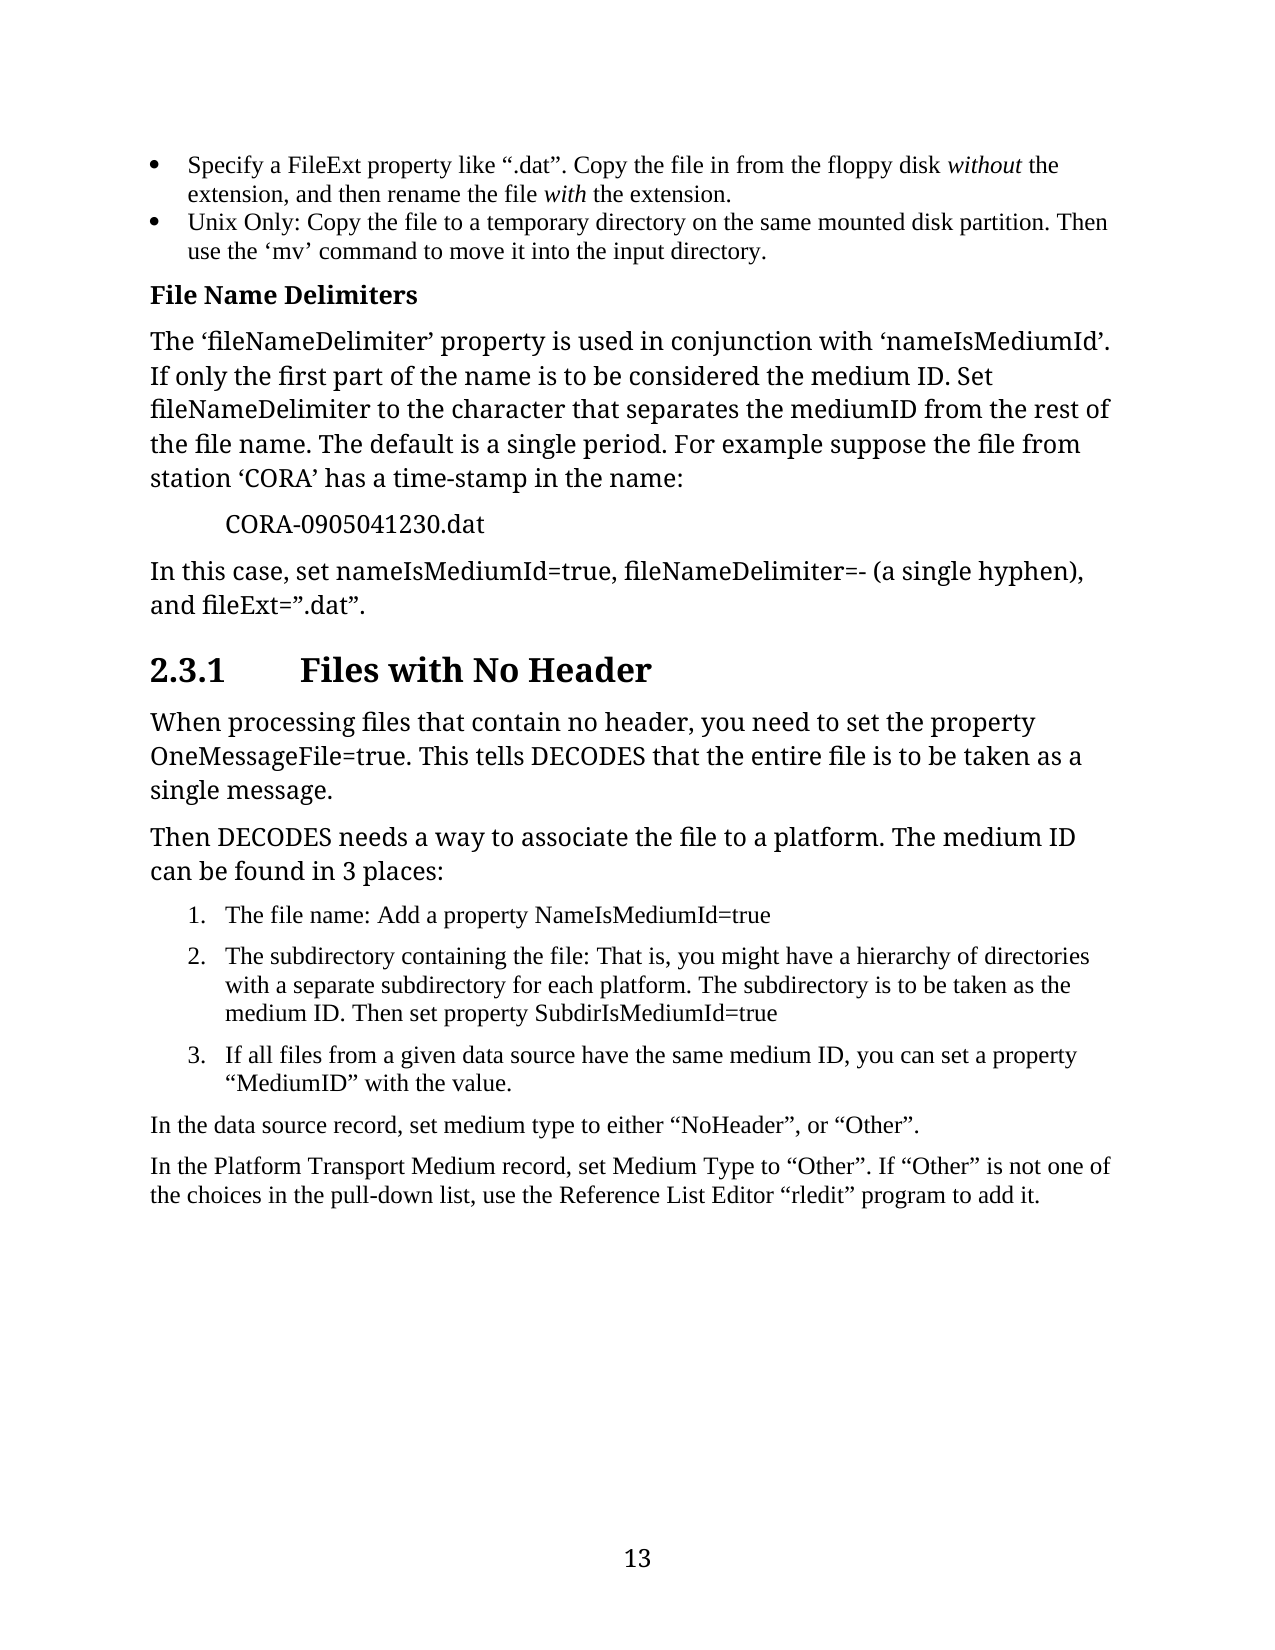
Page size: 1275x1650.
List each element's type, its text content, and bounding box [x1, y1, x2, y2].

list Unix Only: Copy the file to a temporary directory on the same mounted disk partition. Then use the ‘mv’ command to move it into the input directory. [150, 207, 1125, 265]
text In the data source record, set medium type to either “NoHeader”, or “Other”. [150, 1110, 1125, 1138]
text CORA-0905041230.dat [150, 507, 1125, 541]
subtitle Files with No Header [150, 647, 1125, 692]
list The subdirectory containing the file: That is, you might have a hierarchy of directories with a separate subdirectory for each platform. The subdirectory is to be taken as the medium ID. Then set property SubdirIsMediumId=true [187, 941, 1125, 1027]
text When processing files that contain no header, you need to set the property OneMessageFile=true. This tells DECODES that the entire file is to be taken as a single message. [150, 704, 1125, 807]
list The file name: Add a property NameIsMediumId=true [187, 900, 1125, 928]
text The ‘fileNameDelimiter’ property is used in conjunction with ‘nameIsMediumId’. If only the first part of the name is to be considered the medium ID. Set fileNameDelimiter to the character that separates the mediumID from the rest of the file name. The default is a single period. For example suppose the file from station ‘CORA’ has a time-stamp in the name: [150, 324, 1125, 494]
text File Name Delimiters [150, 277, 1125, 312]
text Then DECODES needs a way to associate the file to a platform. The medium ID can be found in 3 places: [150, 819, 1125, 887]
list If all files from a given data source have the same medium ID, you can set a property “MediumID” with the value. [187, 1040, 1125, 1097]
list Specify a FileExt property like “.dat”. Copy the file in from the floppy disk without the extension, and then rename the file with the extension. [150, 150, 1125, 207]
text In this case, set nameIsMediumId=true, fileNameDelimiter=- (a single hyphen), and fileExt=”.dat”. [150, 553, 1125, 622]
text In the Platform Transport Medium record, set Medium Type to “Other”. If “Other” is not one of the choices in the pull-down list, use the Reference List Editor “rledit” program to add it. [150, 1151, 1125, 1208]
